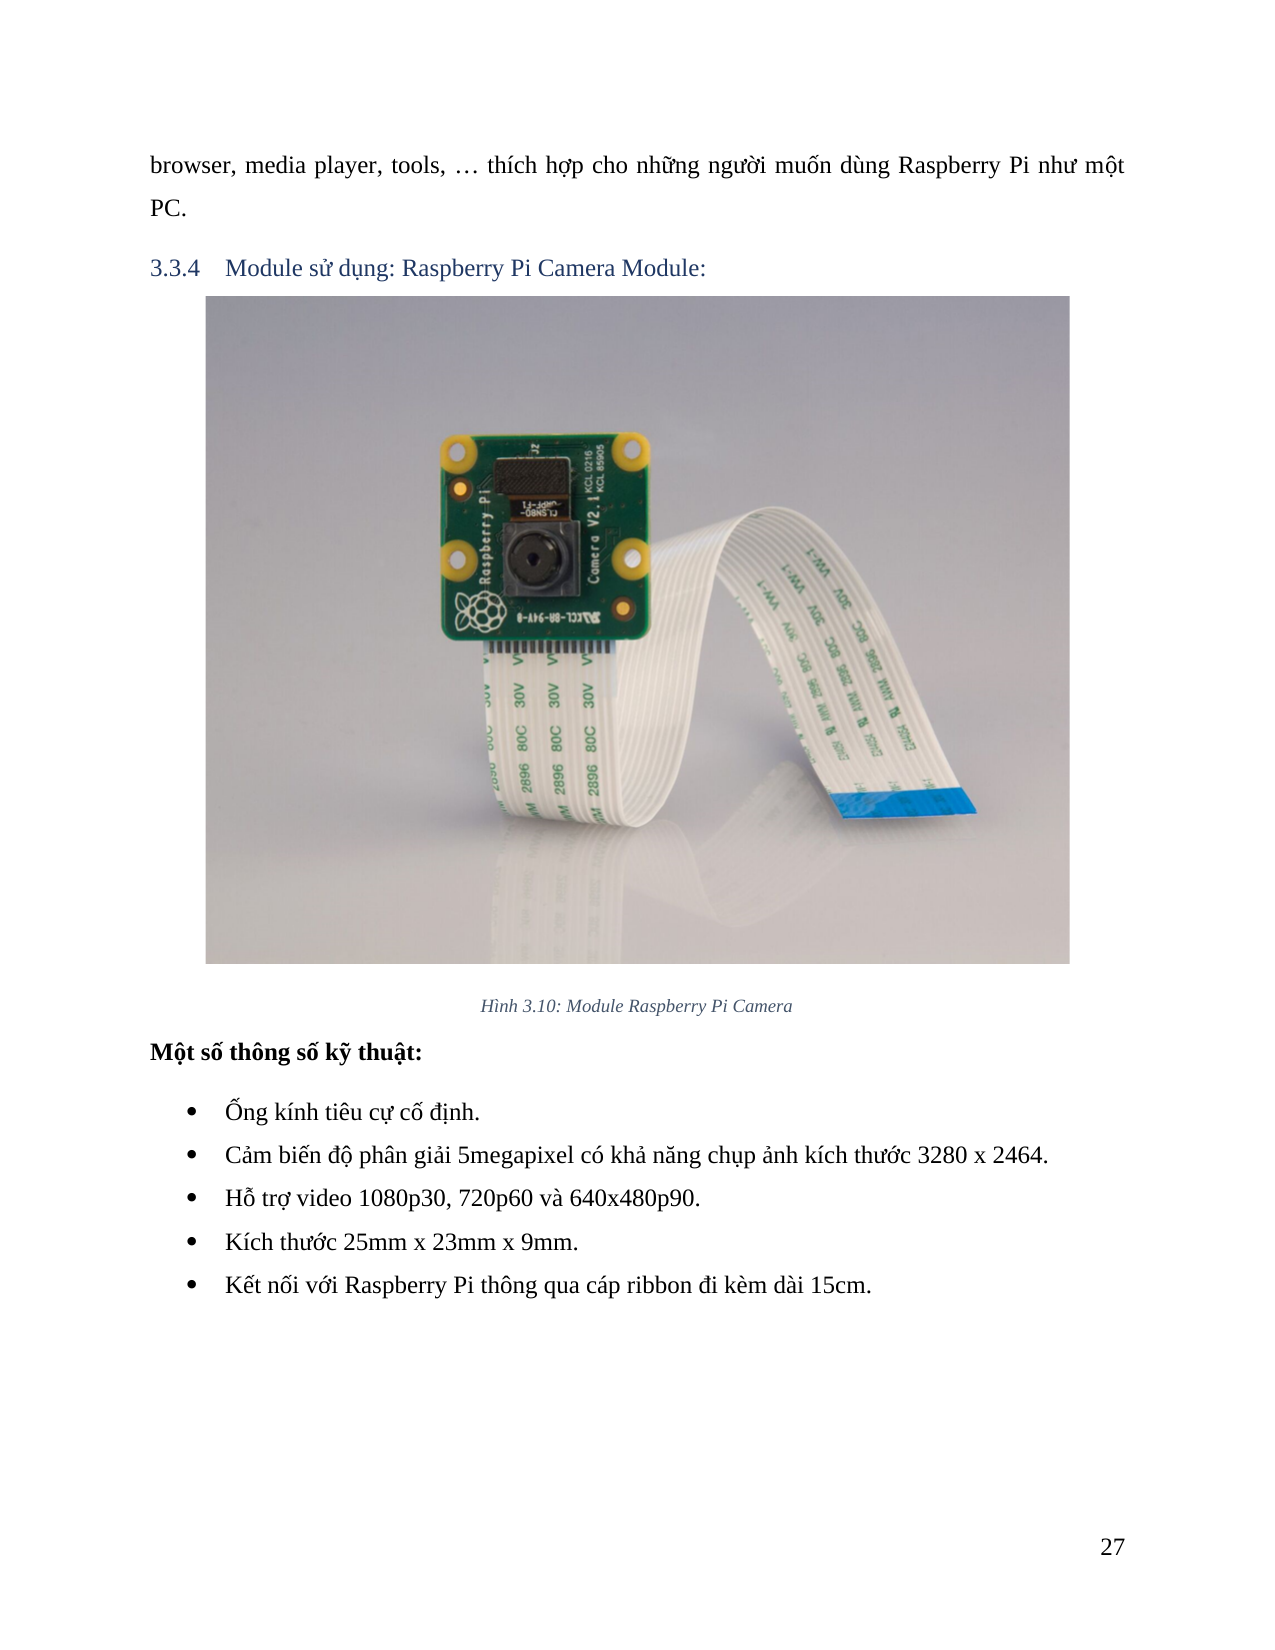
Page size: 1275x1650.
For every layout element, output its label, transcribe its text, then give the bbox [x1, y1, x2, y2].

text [150, 150, 1125, 222]
picture [205, 296, 1070, 964]
list Kết nối với Raspberry Pi thông qua cáp ribbon đi kèm dài 15cm. [187, 1270, 1125, 1298]
text Hình 3.10: Module Raspberry Pi Camera [150, 995, 1125, 1017]
text Một số thông số kỹ thuật: [150, 1037, 1125, 1066]
list Kích thước 25mm x 23mm x 9mm. [187, 1227, 1125, 1255]
list Ống kính tiêu cự cố định. [187, 1097, 1125, 1126]
list Cảm biến độ phân giải 5megapixel có khả năng chụp ảnh kích thước 3280 x 2464. [187, 1140, 1125, 1169]
list Hỗ trợ video 1080p30, 720p60 và 640x480p90. [187, 1183, 1125, 1212]
subtitle Module sử dụng: Raspberry Pi Camera Module: [150, 253, 1125, 282]
